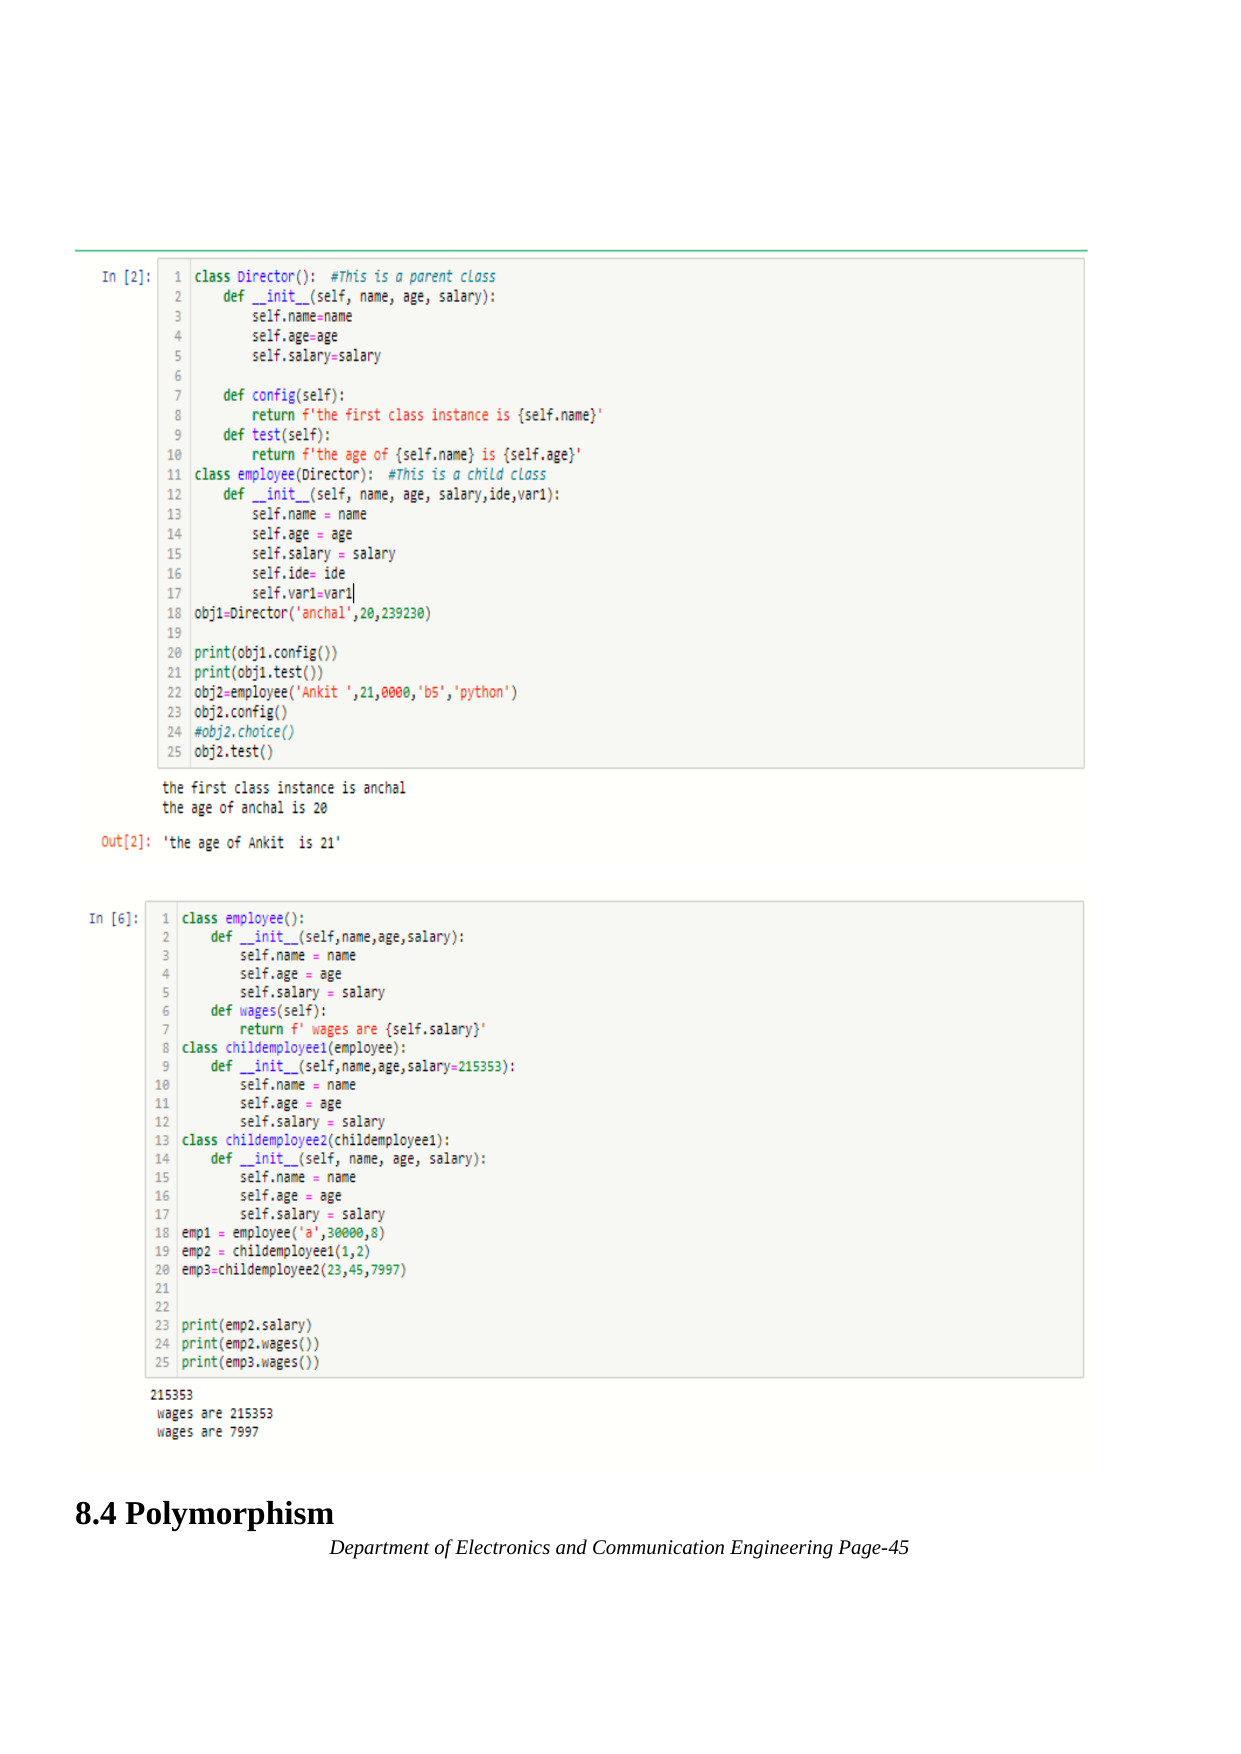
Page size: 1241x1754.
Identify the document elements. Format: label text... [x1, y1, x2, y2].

picture [75, 240, 1088, 866]
text 8.4 Polymorphism [75, 1493, 1165, 1532]
picture [75, 883, 1093, 1475]
